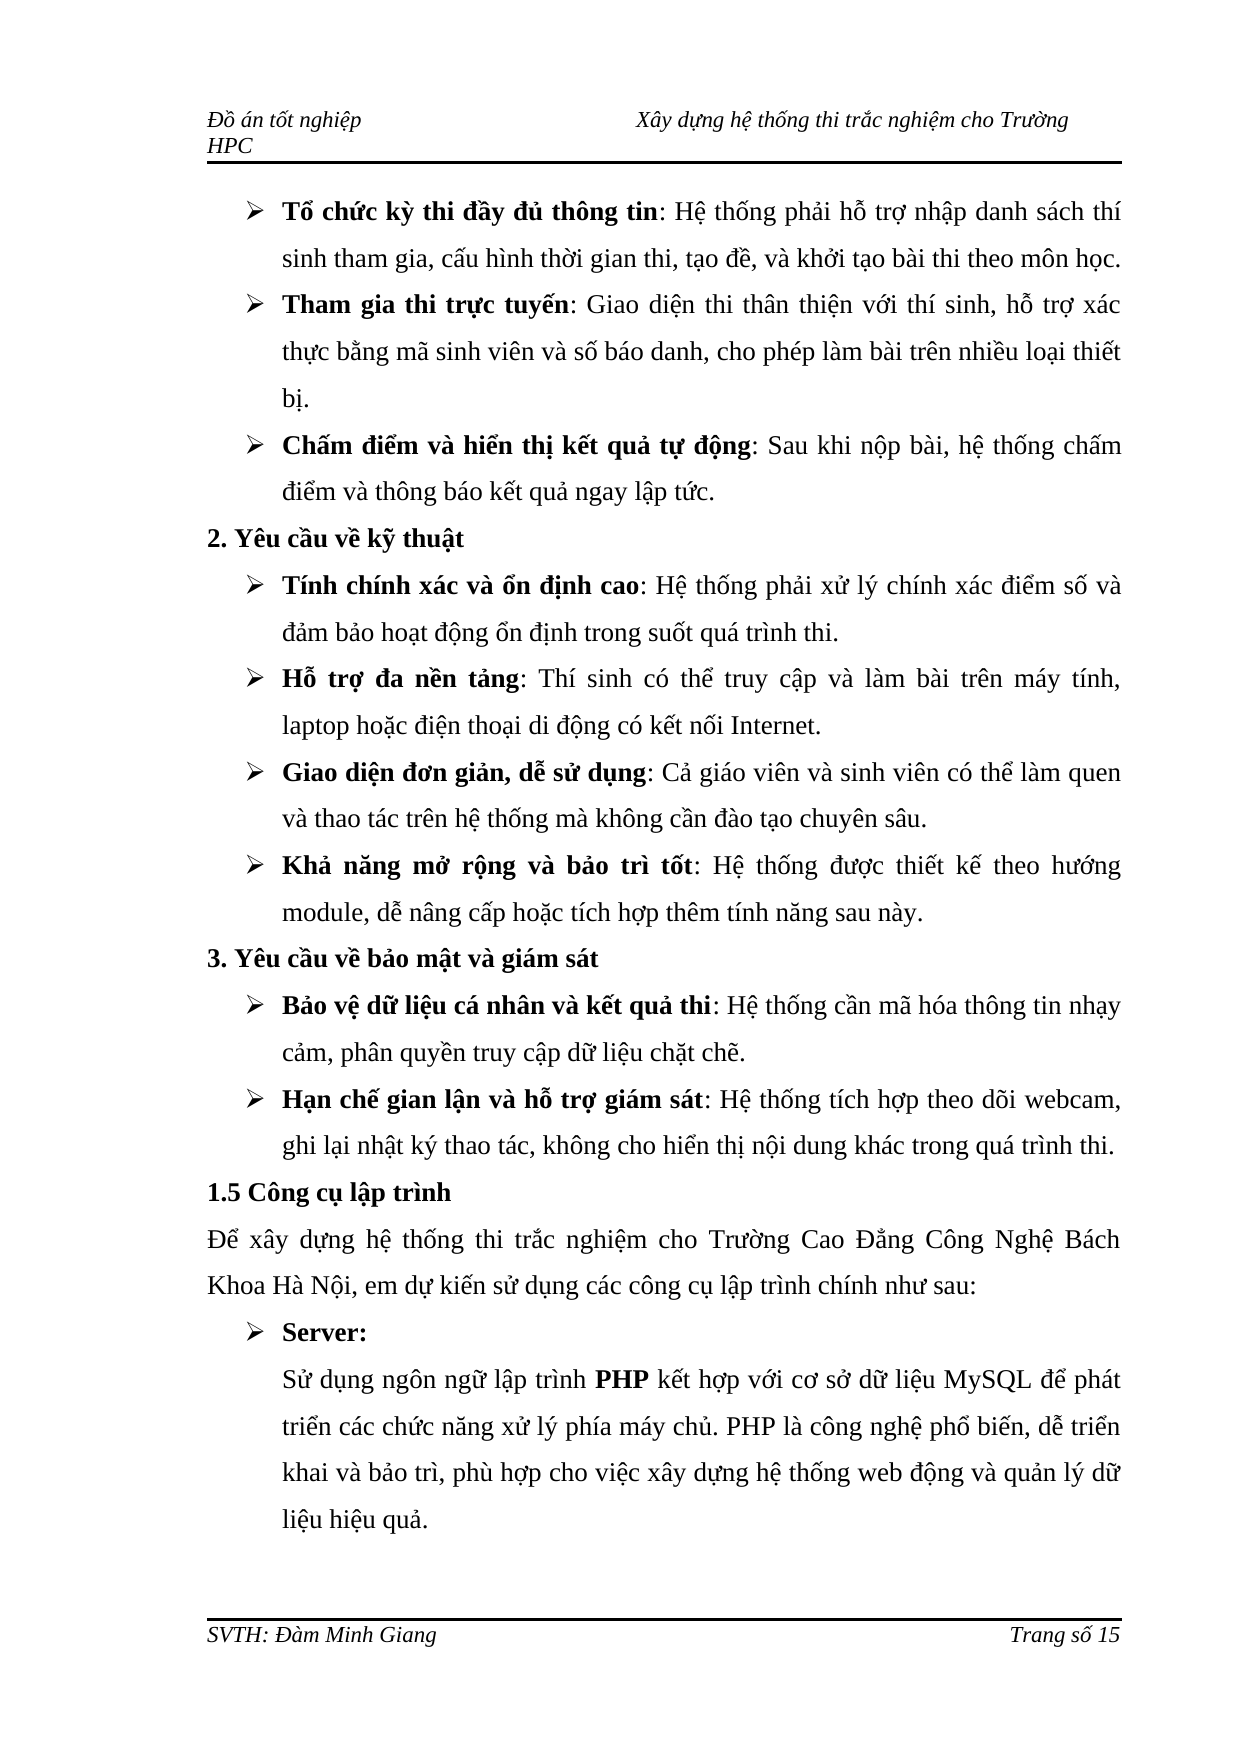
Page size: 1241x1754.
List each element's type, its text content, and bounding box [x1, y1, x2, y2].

text Để xây dựng hệ thống thi trắc nghiệm cho Trường Cao Đẳng Công Nghệ Bách Khoa Hà Nội, em dự kiến sử dụng các công cụ lập trình chính như sau: [207, 1223, 1122, 1301]
subtitle 1.5 Công cụ lập trình [207, 1176, 1122, 1207]
text 3. Yêu cầu về bảo mật và giám sát [207, 943, 1122, 974]
list Giao diện đơn giản, dễ sử dụng: Cả giáo viên và sinh viên có thể làm quen và thao tác trên hệ thống mà không cần đào tạo chuyên sâu. [244, 756, 1122, 834]
list Tham gia thi trực tuyến: Giao diện thi thân thiện với thí sinh, hỗ trợ xác thực bằng mã sinh viên và số báo danh, cho phép làm bài trên nhiều loại thiết bị. [244, 289, 1122, 413]
list Khả năng mở rộng và bảo trì tốt: Hệ thống được thiết kế theo hướng module, dễ nâng cấp hoặc tích hợp thêm tính năng sau này. [244, 849, 1122, 927]
text 2. Yêu cầu về kỹ thuật [207, 522, 1122, 553]
list Tính chính xác và ổn định cao: Hệ thống phải xử lý chính xác điểm số và đảm bảo hoạt động ổn định trong suốt quá trình thi. [244, 569, 1122, 647]
list Chấm điểm và hiển thị kết quả tự động: Sau khi nộp bài, hệ thống chấm điểm và thông báo kết quả ngay lập tức. [244, 429, 1122, 507]
list Bảo vệ dữ liệu cá nhân và kết quả thi: Hệ thống cần mã hóa thông tin nhạy cảm, phân quyền truy cập dữ liệu chặt chẽ. [244, 989, 1122, 1067]
list Tổ chức kỳ thi đầy đủ thông tin: Hệ thống phải hỗ trợ nhập danh sách thí sinh tham gia, cấu hình thời gian thi, tạo đề, và khởi tạo bài thi theo môn học. [244, 195, 1122, 273]
list Hỗ trợ đa nền tảng: Thí sinh có thể truy cập và làm bài trên máy tính, laptop hoặc điện thoại di động có kết nối Internet. [244, 662, 1122, 740]
list Hạn chế gian lận và hỗ trợ giám sát: Hệ thống tích hợp theo dõi webcam, ghi lại nhật ký thao tác, không cho hiển thị nội dung khác trong quá trình thi. [244, 1083, 1122, 1161]
list Server: Sử dụng ngôn ngữ lập trình PHP kết hợp với cơ sở dữ liệu MySQL để phát triển các chức năng xử lý phía máy chủ. PHP là công nghệ phổ biến, dễ triển khai và bảo trì, phù hợp cho việc xây dựng hệ thống web động và quản lý dữ liệu hiệu quả. [244, 1316, 1122, 1534]
